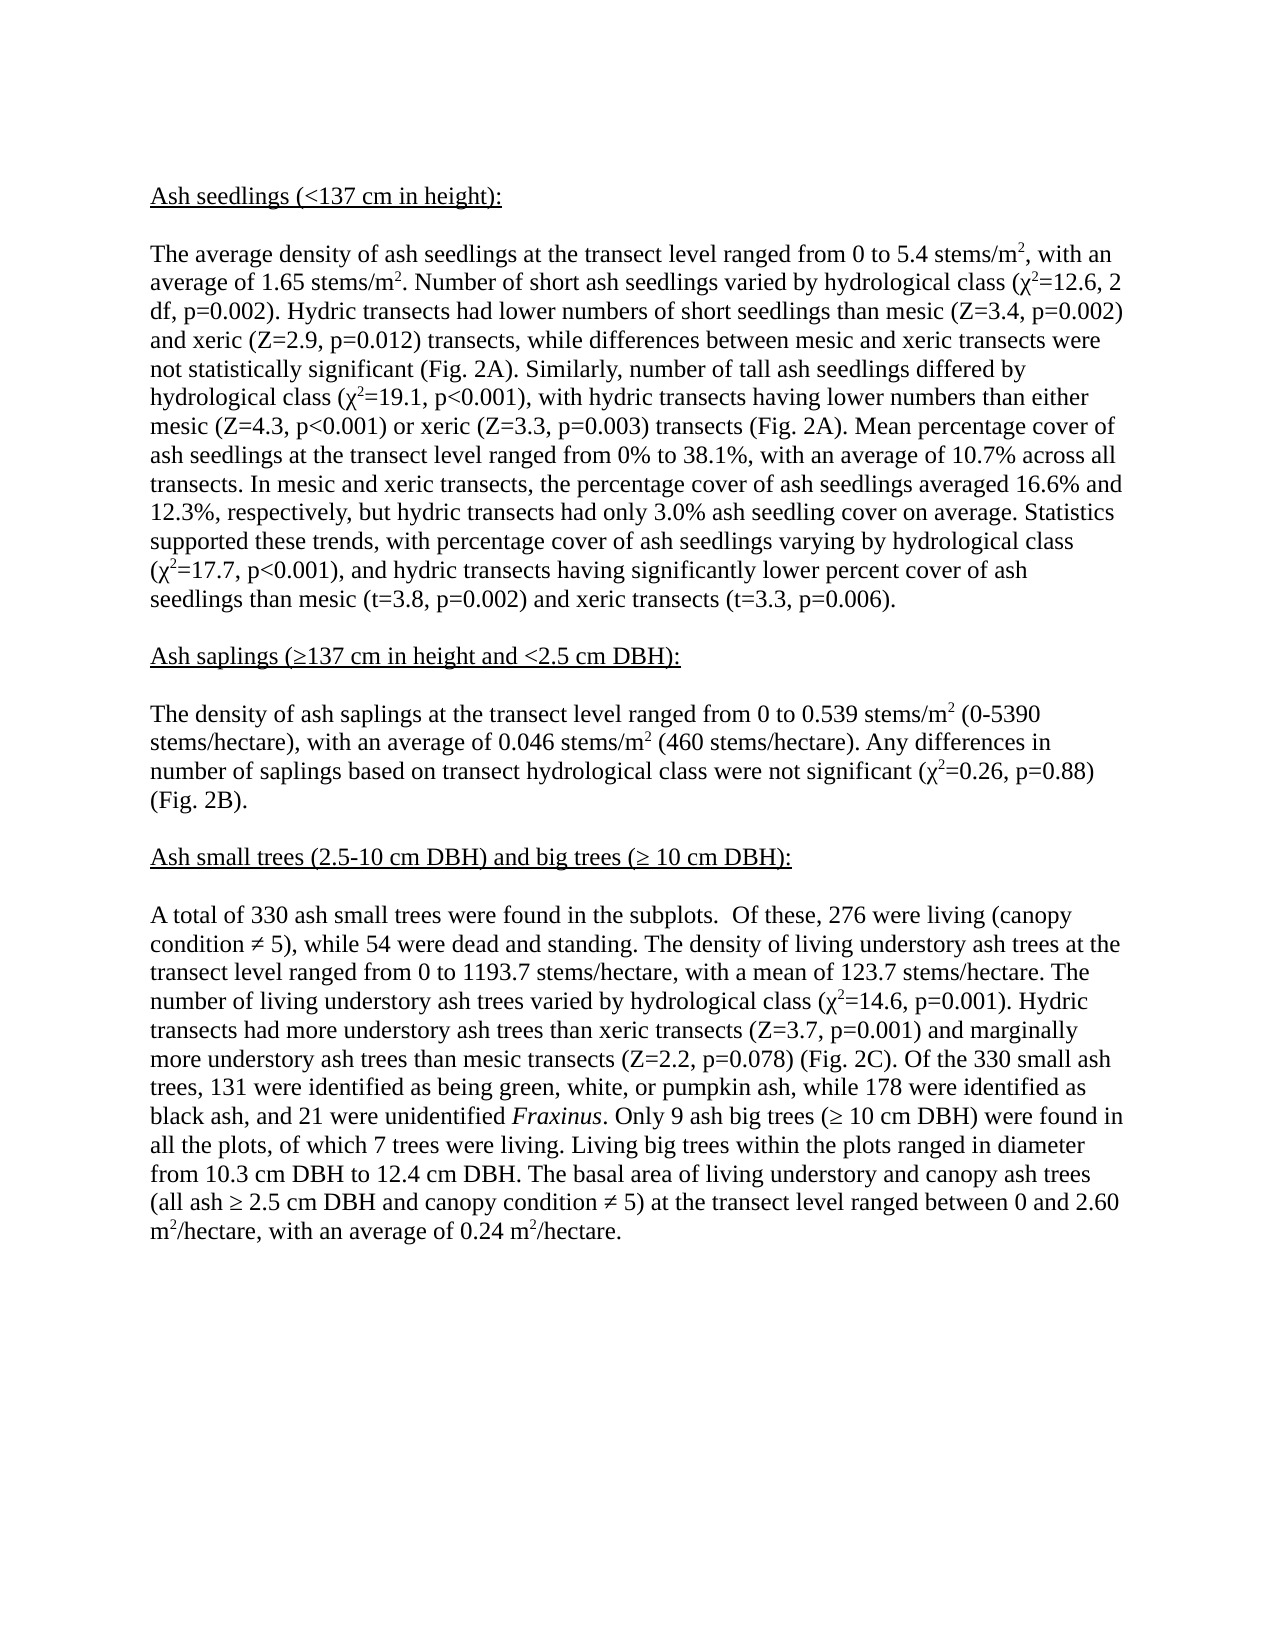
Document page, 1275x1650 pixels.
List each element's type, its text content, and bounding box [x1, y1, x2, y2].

text Ash small trees (2.5-10 cm DBH) and big trees (≥ 10 cm DBH): [150, 842, 1125, 871]
text A total of 330 ash small trees were found in the subplots. Of these, 276 were living (canopy condition ≠ 5), while 54 were dead and standing. The density of living understory ash trees at the transect level ranged from 0 to 1193.7 stems/hectare, with a mean of 123.7 stems/hectare. The number of living understory ash trees varied by hydrological class (χ2=14.6, p=0.001). Hydric transects had more understory ash trees than xeric transects (Z=3.7, p=0.001) and marginally more understory ash trees than mesic transects (Z=2.2, p=0.078) (Fig. 2C). Of the 330 small ash trees, 131 were identified as being green, white, or pumpkin ash, while 178 were identified as black ash, and 21 were unidentified Fraxinus. Only 9 ash big trees (≥ 10 cm DBH) were found in all the plots, of which 7 trees were living. Living big trees within the plots ranged in diameter from 10.3 cm DBH to 12.4 cm DBH. The basal area of living understory and canopy ash trees (all ash ≥ 2.5 cm DBH and canopy condition ≠ 5) at the transect level ranged between 0 and 2.60 m2/hectare, with an average of 0.24 m2/hectare. [150, 900, 1125, 1245]
text The density of ash saplings at the transect level ranged from 0 to 0.539 stems/m2 (0-5390 stems/hectare), with an average of 0.046 stems/m2 (460 stems/hectare). Any differences in number of saplings based on transect hydrological class were not significant (χ2=0.26, p=0.88) (Fig. 2B). [150, 699, 1125, 814]
text Ash seedlings (<137 cm in height): [150, 181, 1125, 210]
text Ash saplings (≥137 cm in height and <2.5 cm DBH): [150, 641, 1125, 670]
text The average density of ash seedlings at the transect level ranged from 0 to 5.4 stems/m2, with an average of 1.65 stems/m2. Number of short ash seedlings varied by hydrological class (χ2=12.6, 2 df, p=0.002). Hydric transects had lower numbers of short seedlings than mesic (Z=3.4, p=0.002) and xeric (Z=2.9, p=0.012) transects, while differences between mesic and xeric transects were not statistically significant (Fig. 2A). Similarly, number of tall ash seedlings differed by hydrological class (χ2=19.1, p<0.001), with hydric transects having lower numbers than either mesic (Z=4.3, p<0.001) or xeric (Z=3.3, p=0.003) transects (Fig. 2A). Mean percentage cover of ash seedlings at the transect level ranged from 0% to 38.1%, with an average of 10.7% across all transects. In mesic and xeric transects, the percentage cover of ash seedlings averaged 16.6% and 12.3%, respectively, but hydric transects had only 3.0% ash seedling cover on average. Statistics supported these trends, with percentage cover of ash seedlings varying by hydrological class (χ2=17.7, p<0.001), and hydric transects having significantly lower percent cover of ash seedlings than mesic (t=3.8, p=0.002) and xeric transects (t=3.3, p=0.006). [150, 239, 1125, 612]
